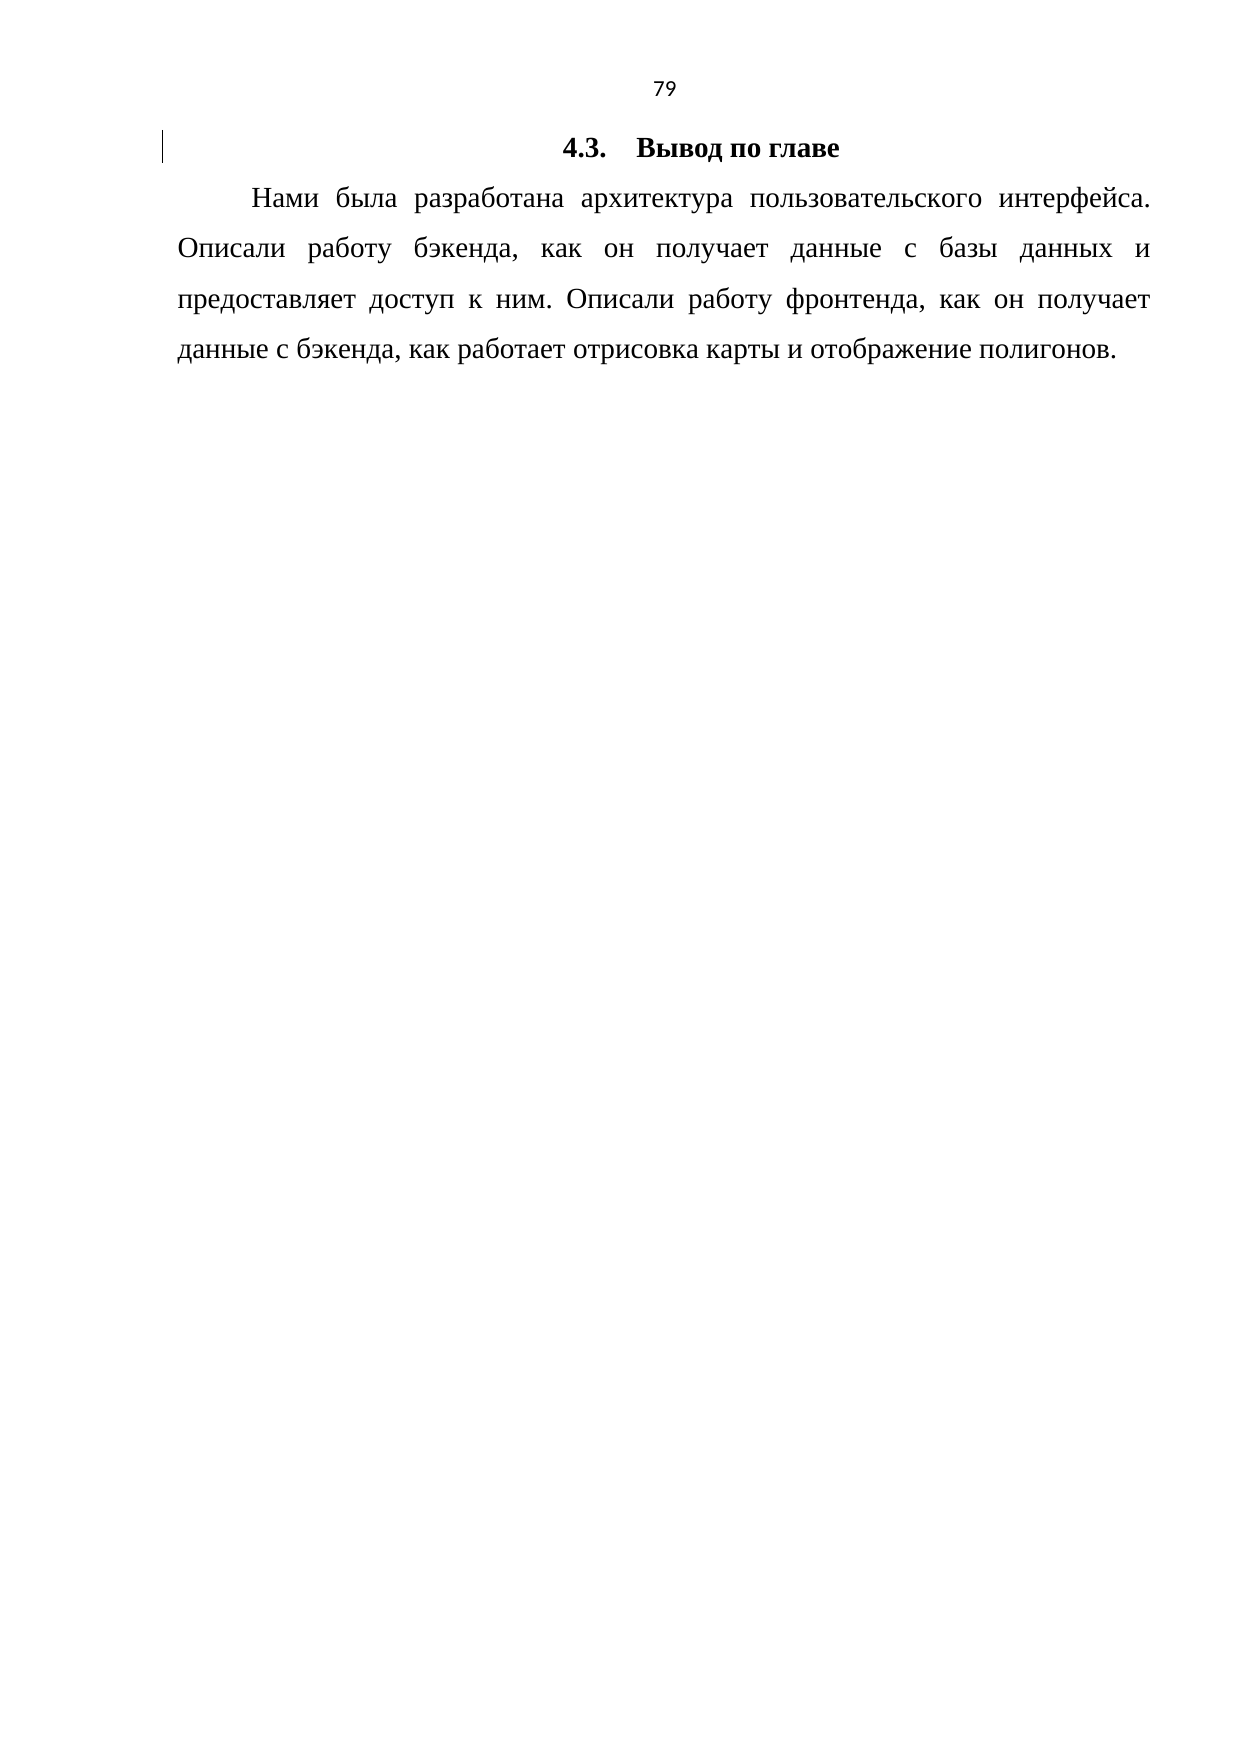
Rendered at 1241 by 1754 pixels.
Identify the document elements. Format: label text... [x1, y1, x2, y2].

subtitle Вывод по главе [236, 130, 1152, 163]
text Нами была разработана архитектура пользовательского интерфейса. Описали работу бэкенда, как он получает данные с базы данных и предоставляет доступ к ним. Описали работу фронтенда, как он получает данные с бэкенда, как работает отрисовка карты и отображение полигонов. [177, 180, 1152, 365]
